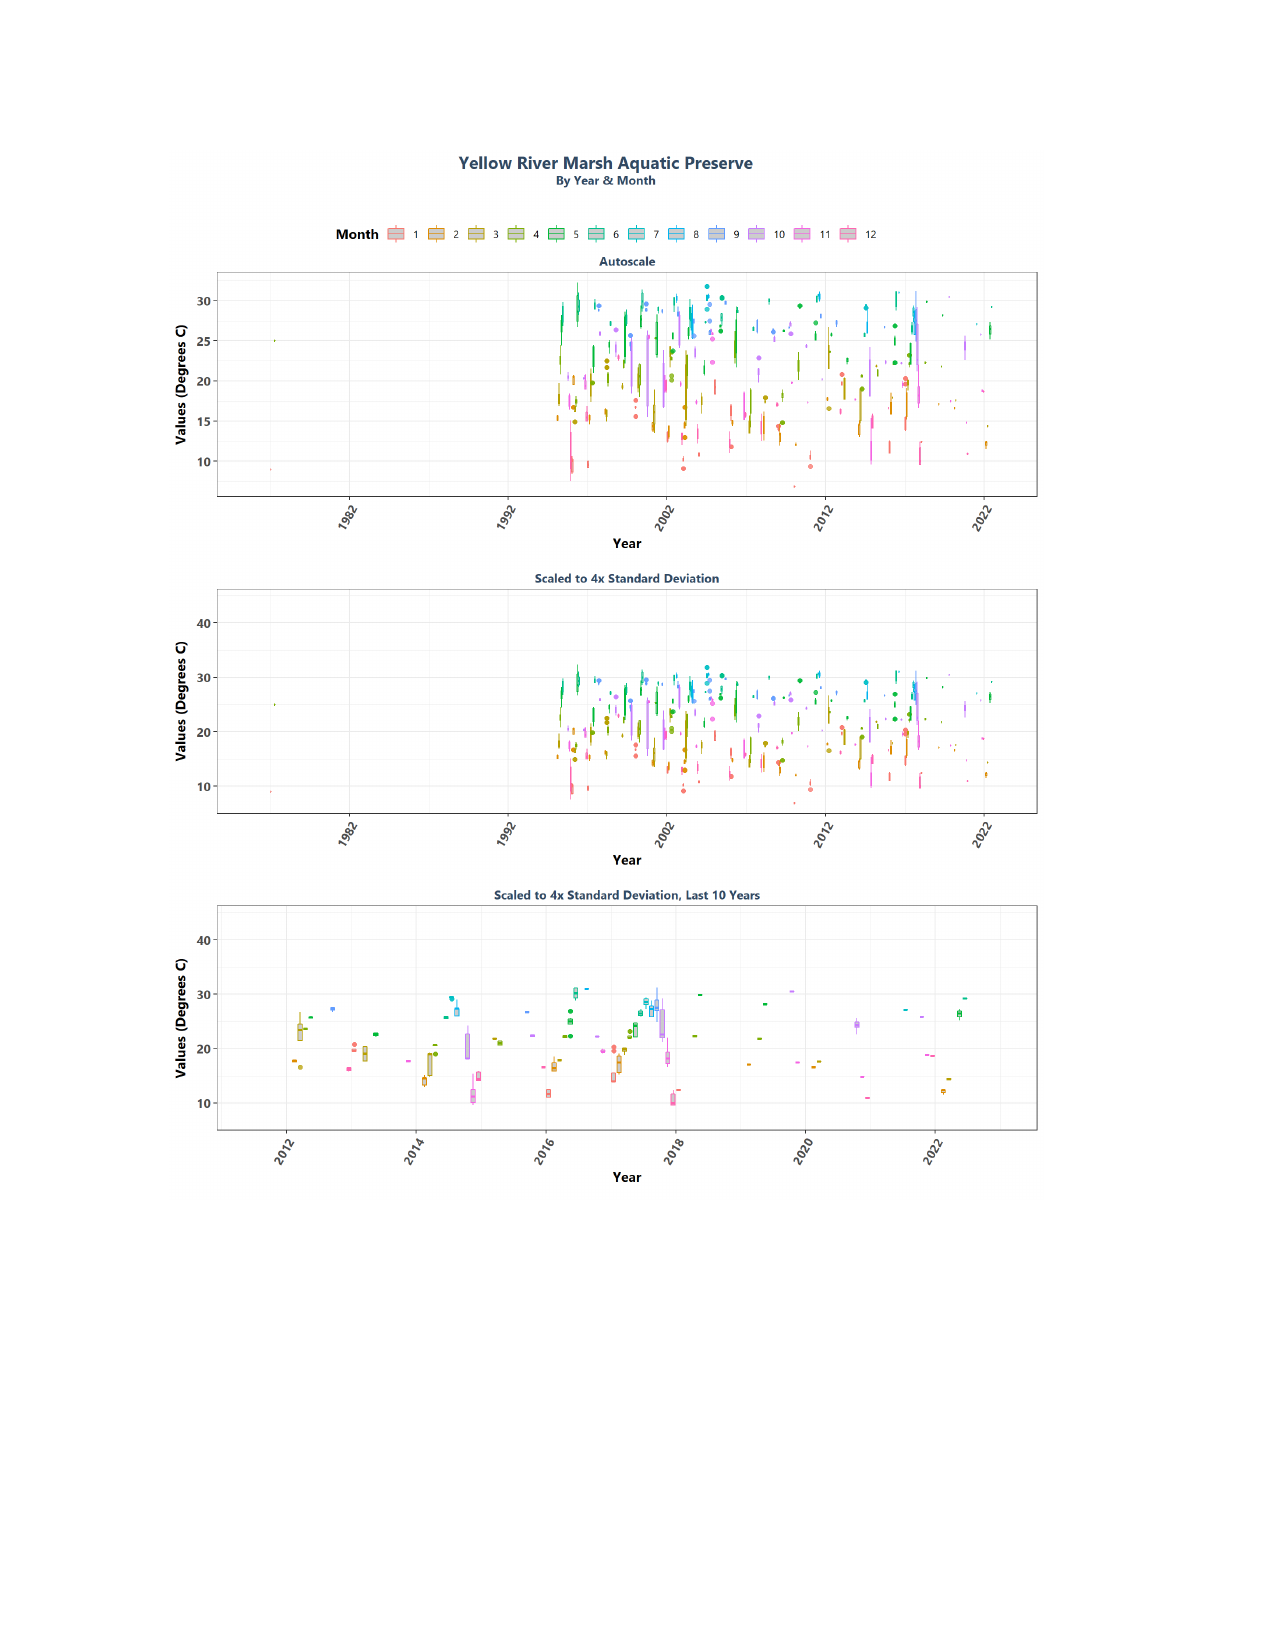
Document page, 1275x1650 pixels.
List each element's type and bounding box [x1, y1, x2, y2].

picture [168, 150, 1044, 1200]
